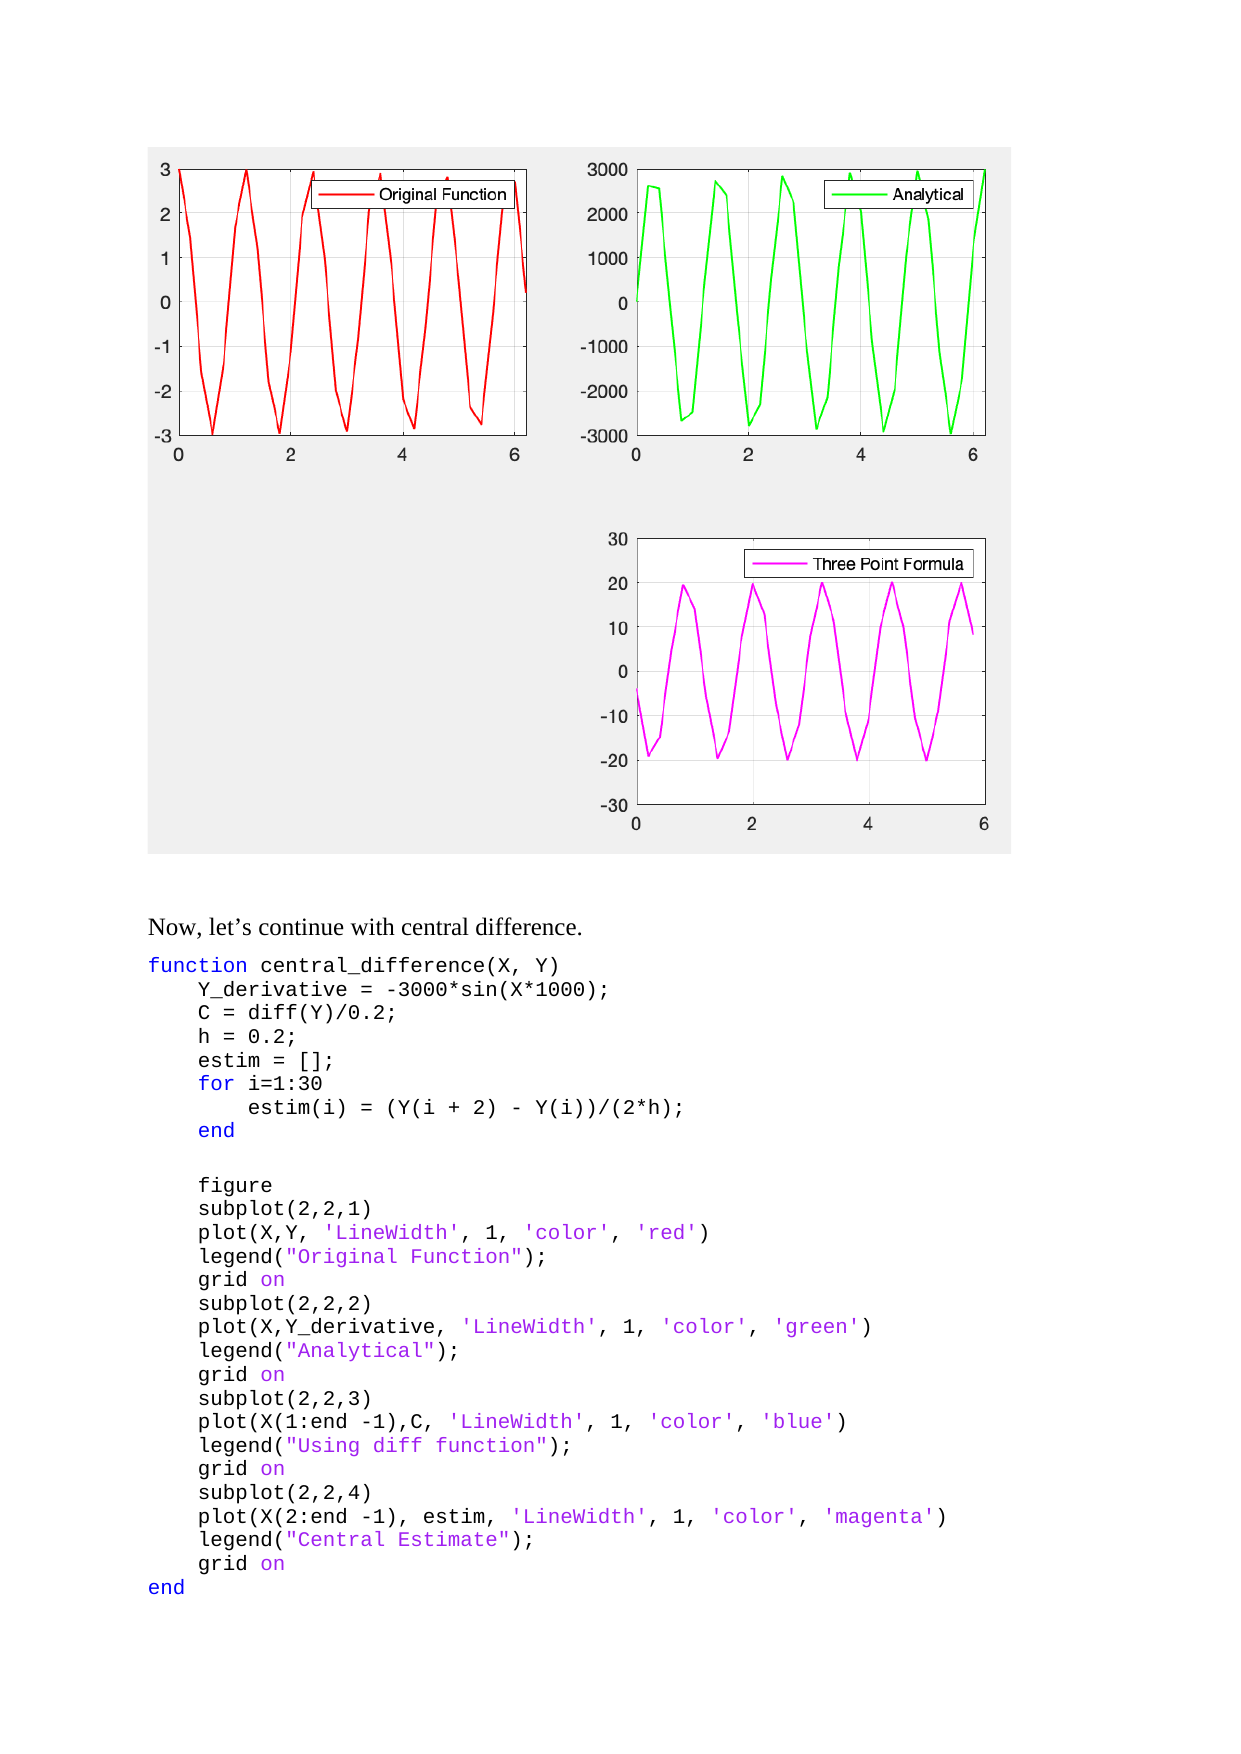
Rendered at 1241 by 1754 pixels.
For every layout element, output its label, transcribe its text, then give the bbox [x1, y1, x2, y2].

text plot(X,Y_derivative, 'LineWidth', 1, 'color', 'green') [148, 1317, 1093, 1340]
text legend("Central Estimate"); [148, 1529, 1093, 1553]
text plot(X(2:end -1), estim, 'LineWidth', 1, 'color', 'magenta') [148, 1506, 1093, 1529]
text subplot(2,2,2) [148, 1293, 1093, 1317]
text estim(i) = (Y(i + 2) - Y(i))/(2*h); [148, 1097, 1093, 1121]
text subplot(2,2,4) [148, 1482, 1093, 1506]
text subplot(2,2,3) [148, 1387, 1093, 1411]
text estim = []; [148, 1049, 1093, 1073]
text legend("Analytical"); [148, 1340, 1093, 1364]
text grid on [148, 1364, 1093, 1387]
text C = diff(Y)/0.2; [148, 1002, 1093, 1026]
text h = 0.2; [148, 1026, 1093, 1049]
text grid on [148, 1553, 1093, 1577]
text Y_derivative = -3000*sin(X*1000); [148, 979, 1093, 1002]
text plot(X,Y, 'LineWidth', 1, 'color', 'red') [148, 1222, 1093, 1246]
text figure [148, 1175, 1093, 1198]
text plot(X(1:end -1),C, 'LineWidth', 1, 'color', 'blue') [148, 1411, 1093, 1435]
text for i=1:30 [148, 1073, 1093, 1097]
text grid on [148, 1458, 1093, 1482]
text grid on [148, 1269, 1093, 1293]
text end [148, 1121, 1093, 1144]
text legend("Using diff function"); [148, 1435, 1093, 1458]
text subplot(2,2,1) [148, 1198, 1093, 1222]
text Now, let’s continue with central difference. [148, 912, 1093, 941]
text function central_difference(X, Y) [148, 955, 1093, 979]
picture [147, 147, 1012, 854]
text end [148, 1577, 1093, 1600]
text legend("Original Function"); [148, 1246, 1093, 1269]
